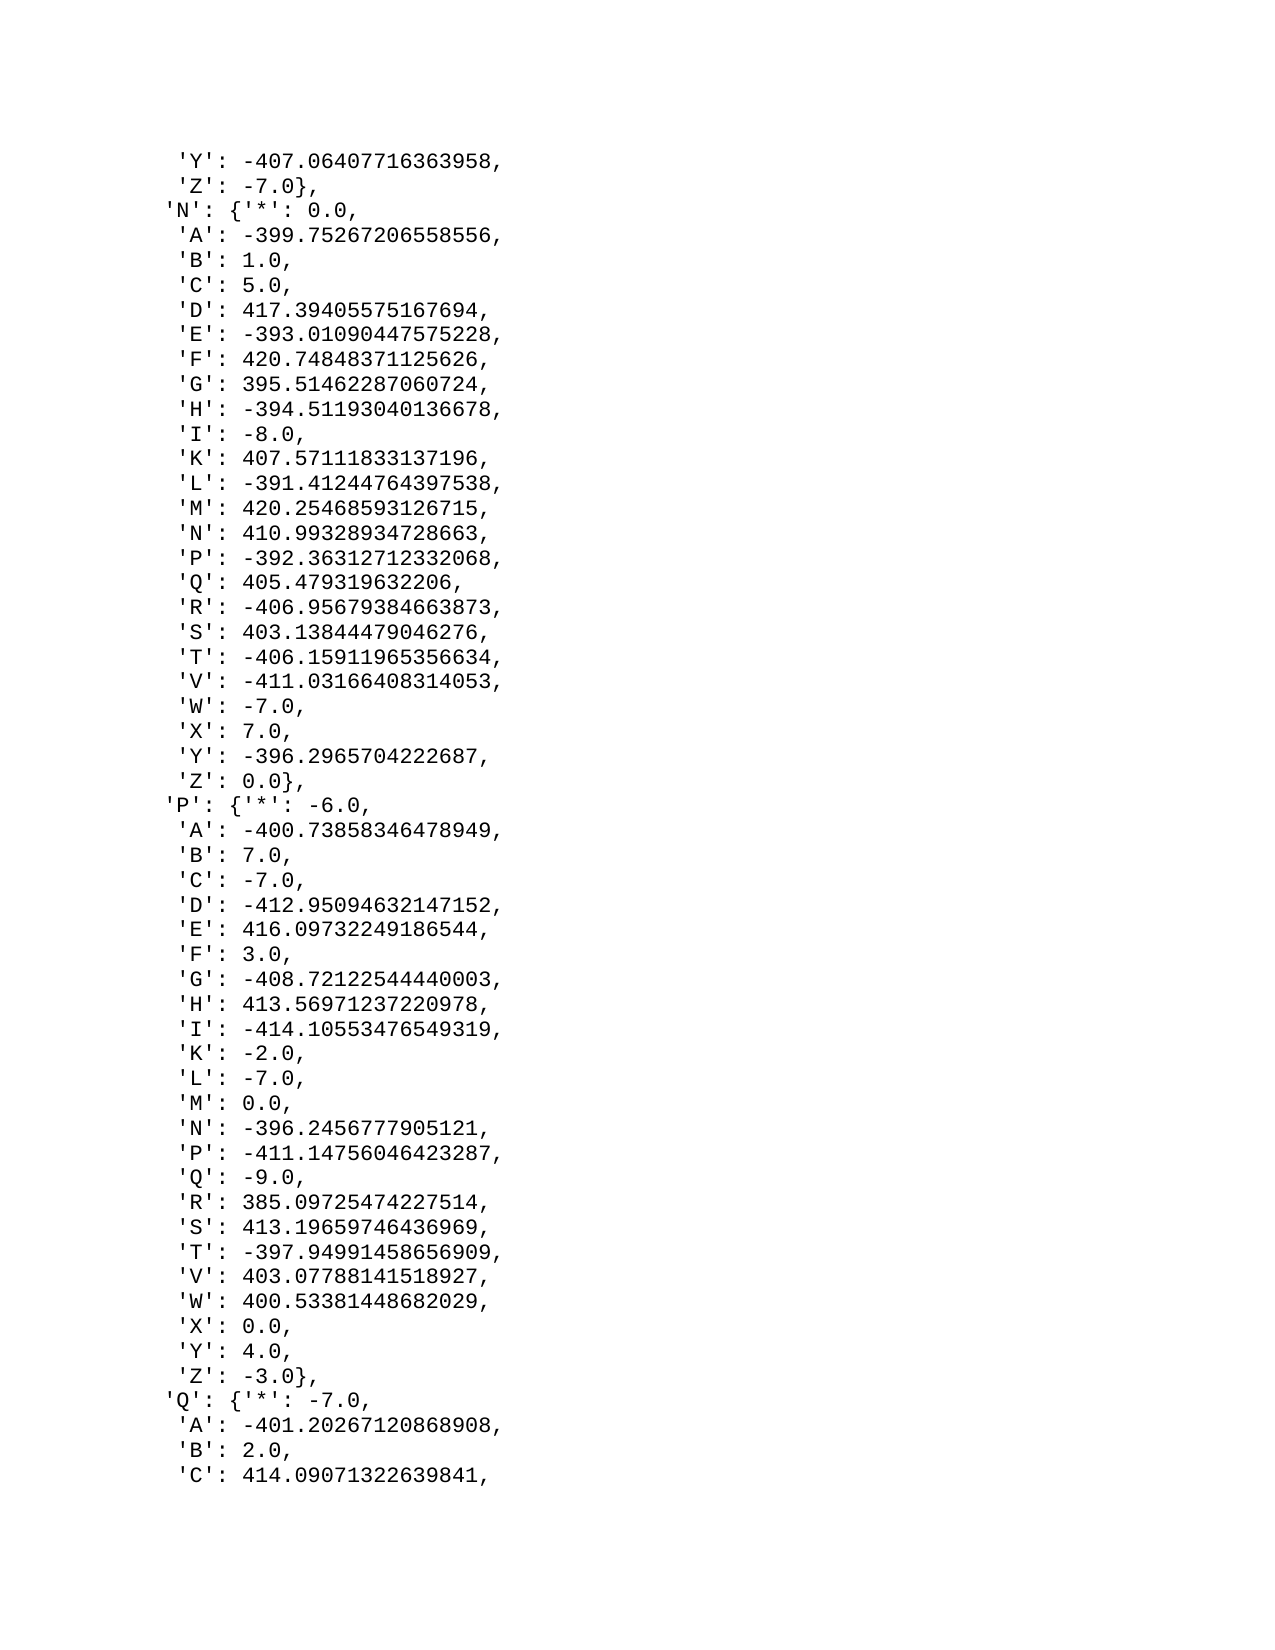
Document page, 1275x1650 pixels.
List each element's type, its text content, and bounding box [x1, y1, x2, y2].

text 'Y': -396.2965704222687, [150, 745, 1125, 770]
text 'S': 403.13844479046276, [150, 621, 1125, 646]
text 'A': -400.73858346478949, [150, 819, 1125, 844]
text 'L': -7.0, [150, 1067, 1125, 1092]
text 'Q': -9.0, [150, 1166, 1125, 1191]
text 'N': 410.99328934728663, [150, 522, 1125, 547]
text 'M': 420.25468593126715, [150, 497, 1125, 522]
text 'Q': {'*': -7.0, [150, 1389, 1125, 1414]
text 'P': -392.36312712332068, [150, 547, 1125, 571]
text 'K': 407.57111833137196, [150, 447, 1125, 472]
text 'Z': 0.0}, [150, 770, 1125, 794]
text 'V': 403.07788141518927, [150, 1266, 1125, 1290]
text 'T': -397.94991458656909, [150, 1241, 1125, 1266]
text 'R': 385.09725474227514, [150, 1191, 1125, 1216]
text 'Q': 405.479319632206, [150, 571, 1125, 596]
text 'K': -2.0, [150, 1042, 1125, 1067]
text 'D': 417.39405575167694, [150, 299, 1125, 323]
text 'X': 7.0, [150, 720, 1125, 745]
text 'Z': -3.0}, [150, 1365, 1125, 1389]
text 'B': 1.0, [150, 249, 1125, 274]
text 'H': 413.56971237220978, [150, 993, 1125, 1018]
text 'V': -411.03166408314053, [150, 671, 1125, 695]
text 'W': 400.53381448682029, [150, 1290, 1125, 1315]
text 'Y': -407.06407716363958, [150, 150, 1125, 175]
text 'G': -408.72122544440003, [150, 968, 1125, 993]
text 'N': {'*': 0.0, [150, 199, 1125, 224]
text 'A': -399.75267206558556, [150, 224, 1125, 249]
text 'R': -406.95679384663873, [150, 596, 1125, 621]
text 'A': -401.20267120868908, [150, 1414, 1125, 1439]
text 'T': -406.15911965356634, [150, 646, 1125, 671]
text 'N': -396.2456777905121, [150, 1117, 1125, 1142]
text 'W': -7.0, [150, 695, 1125, 720]
text 'P': -411.14756046423287, [150, 1142, 1125, 1166]
text 'C': -7.0, [150, 869, 1125, 894]
text 'F': 420.74848371125626, [150, 348, 1125, 373]
text 'X': 0.0, [150, 1315, 1125, 1340]
text 'E': 416.09732249186544, [150, 918, 1125, 943]
text 'M': 0.0, [150, 1092, 1125, 1117]
text 'S': 413.19659746436969, [150, 1216, 1125, 1241]
text 'E': -393.01090447575228, [150, 323, 1125, 348]
text 'Z': -7.0}, [150, 175, 1125, 199]
text 'D': -412.95094632147152, [150, 894, 1125, 918]
text 'B': 7.0, [150, 844, 1125, 869]
text 'L': -391.41244764397538, [150, 472, 1125, 497]
text 'Y': 4.0, [150, 1340, 1125, 1365]
text 'G': 395.51462287060724, [150, 373, 1125, 398]
text 'F': 3.0, [150, 943, 1125, 968]
text 'C': 5.0, [150, 274, 1125, 299]
text 'I': -414.10553476549319, [150, 1018, 1125, 1042]
text 'H': -394.51193040136678, [150, 398, 1125, 423]
text 'B': 2.0, [150, 1439, 1125, 1464]
text 'P': {'*': -6.0, [150, 794, 1125, 819]
text 'C': 414.09071322639841, [150, 1464, 1125, 1489]
text 'I': -8.0, [150, 423, 1125, 447]
